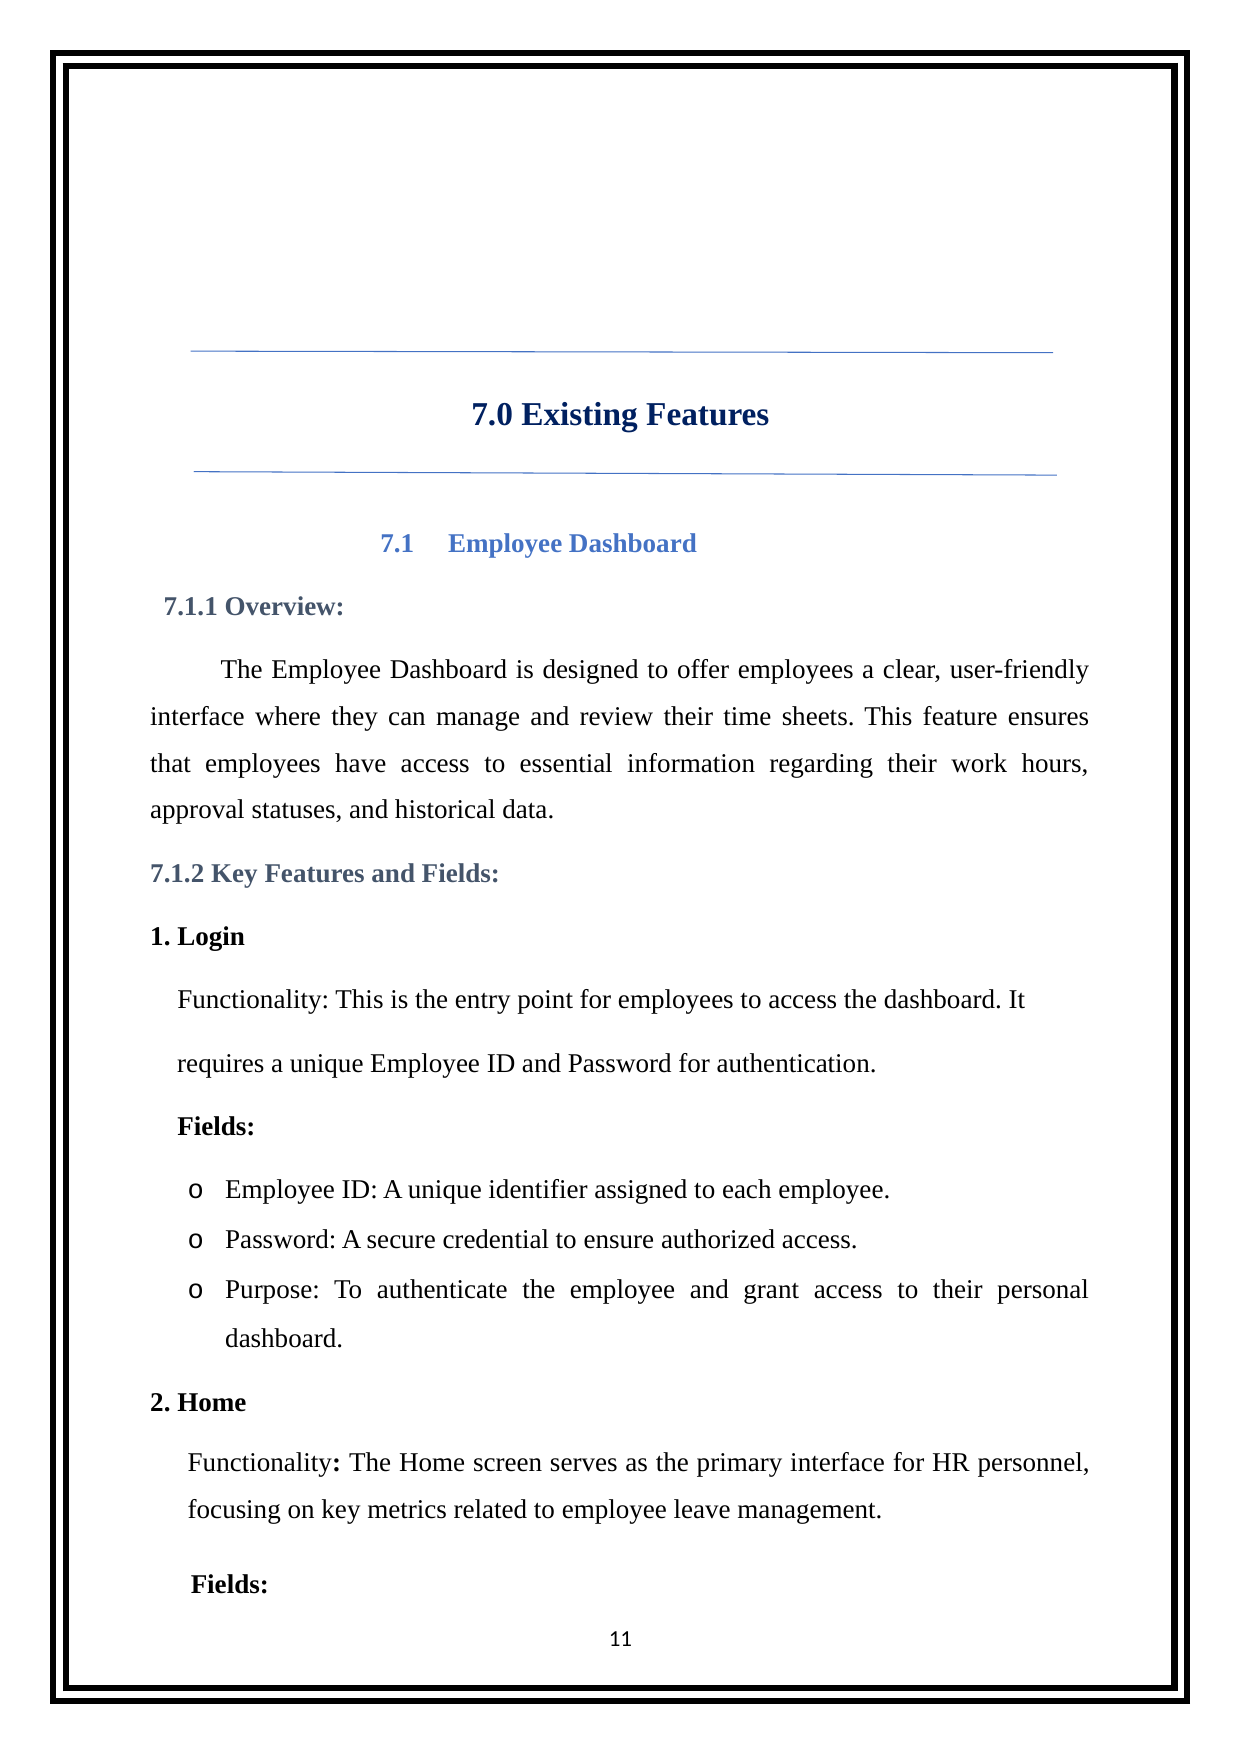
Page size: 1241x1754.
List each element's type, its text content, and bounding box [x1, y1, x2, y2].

text Fields: [150, 1569, 1090, 1600]
text 1. Login [150, 920, 1090, 951]
list Purpose: To authenticate the employee and grant access to their personal dashboard. [187, 1273, 1090, 1354]
text Functionality: The Home screen serves as the primary interface for HR personnel, focusing on key metrics related to employee leave management. [187, 1446, 1090, 1524]
text The Employee Dashboard is designed to offer employees a clear, user-friendly interface where they can manage and review their time sheets. This feature ensures that employees have access to essential information regarding their work hours, approval statuses, and historical data. [150, 653, 1090, 824]
text Fields: [150, 1110, 1090, 1141]
text 7.1.2 Key Features and Fields: [150, 857, 1090, 888]
text Functionality: This is the entry point for employees to access the dashboard. It [150, 983, 1090, 1014]
text 2. Home [150, 1386, 1090, 1417]
text 7.1 Employee Dashboard [150, 527, 1090, 558]
list Employee ID: A unique identifier assigned to each employee. [187, 1173, 1090, 1207]
text 7.0 Existing Features [150, 394, 1090, 432]
text requires a unique Employee ID and Password for authentication. [150, 1047, 1090, 1078]
text 7.1.1 Overview: [150, 590, 1090, 621]
list Password: A secure credential to ensure authorized access. [187, 1223, 1090, 1257]
